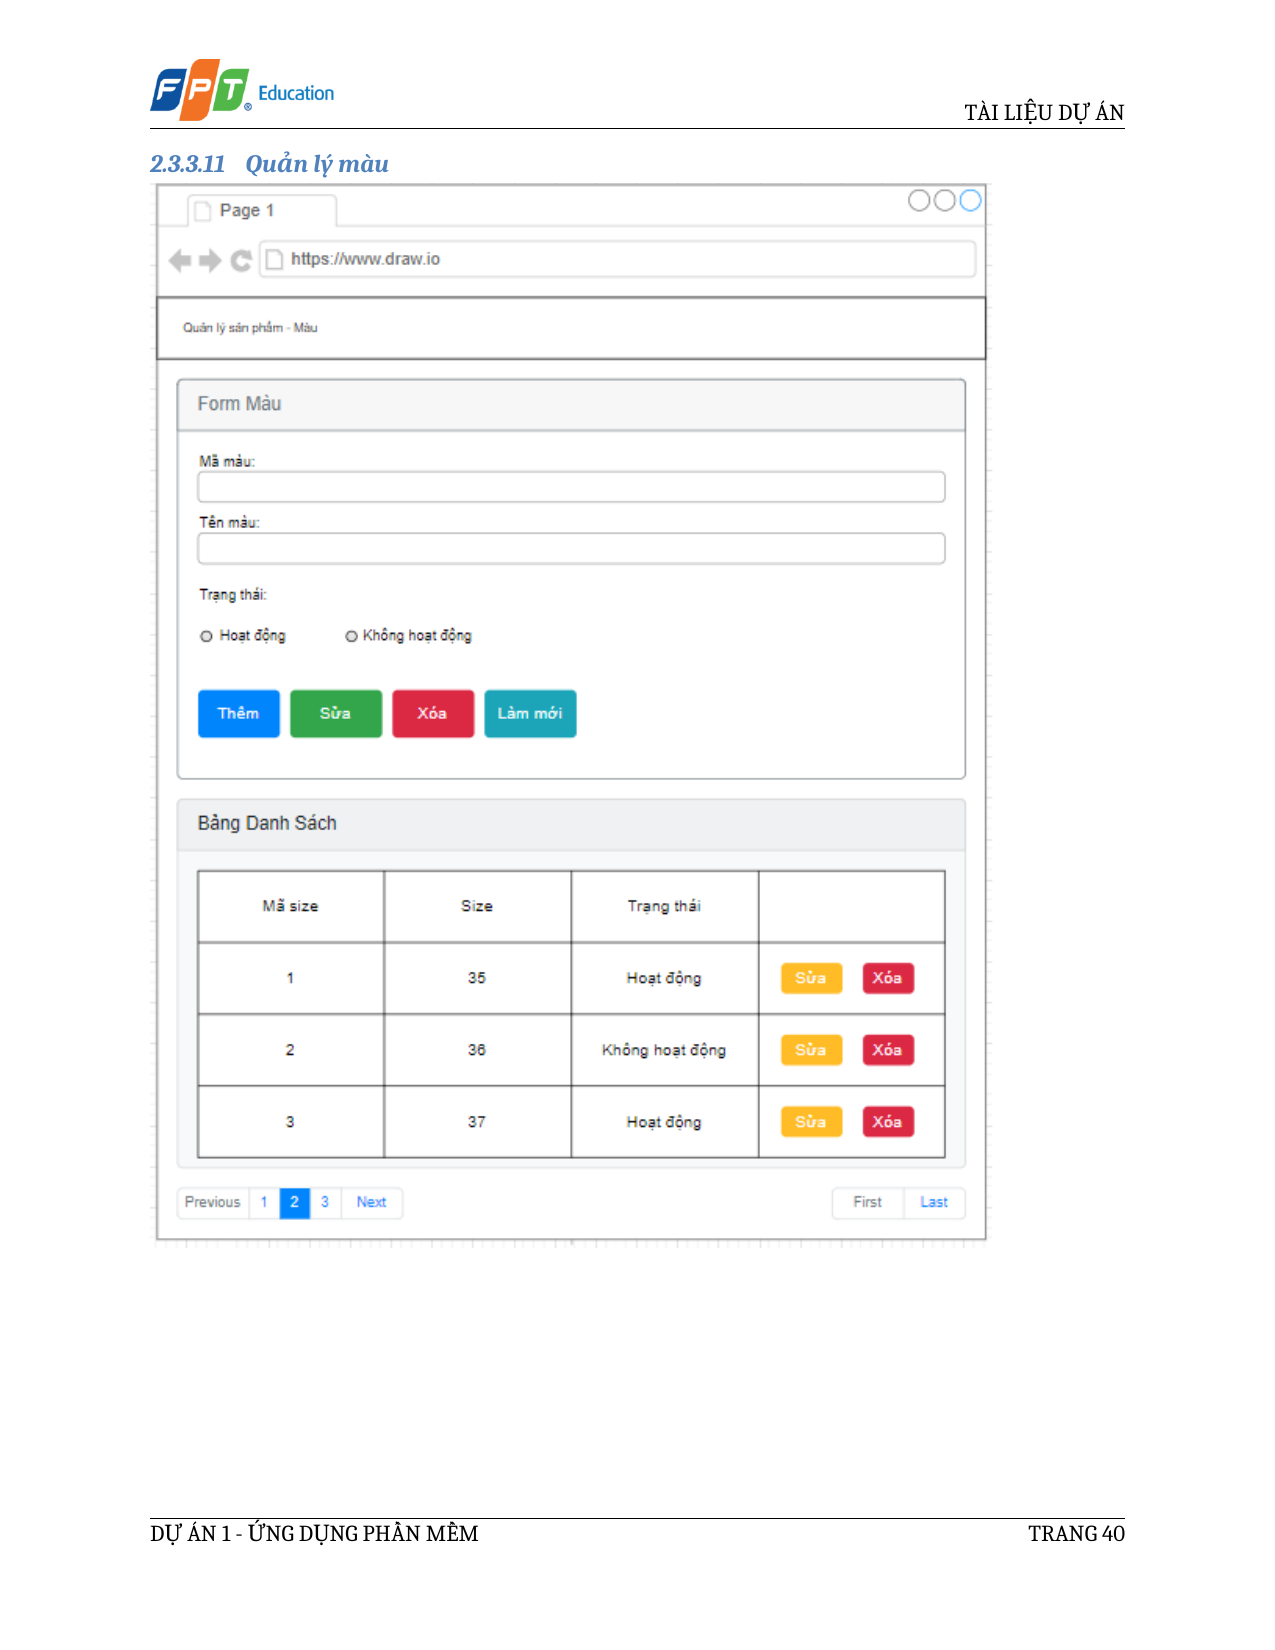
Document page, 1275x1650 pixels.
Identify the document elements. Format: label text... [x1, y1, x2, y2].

picture [150, 59, 336, 121]
picture [150, 183, 993, 1248]
subtitle Quản lý màu [150, 150, 1125, 179]
